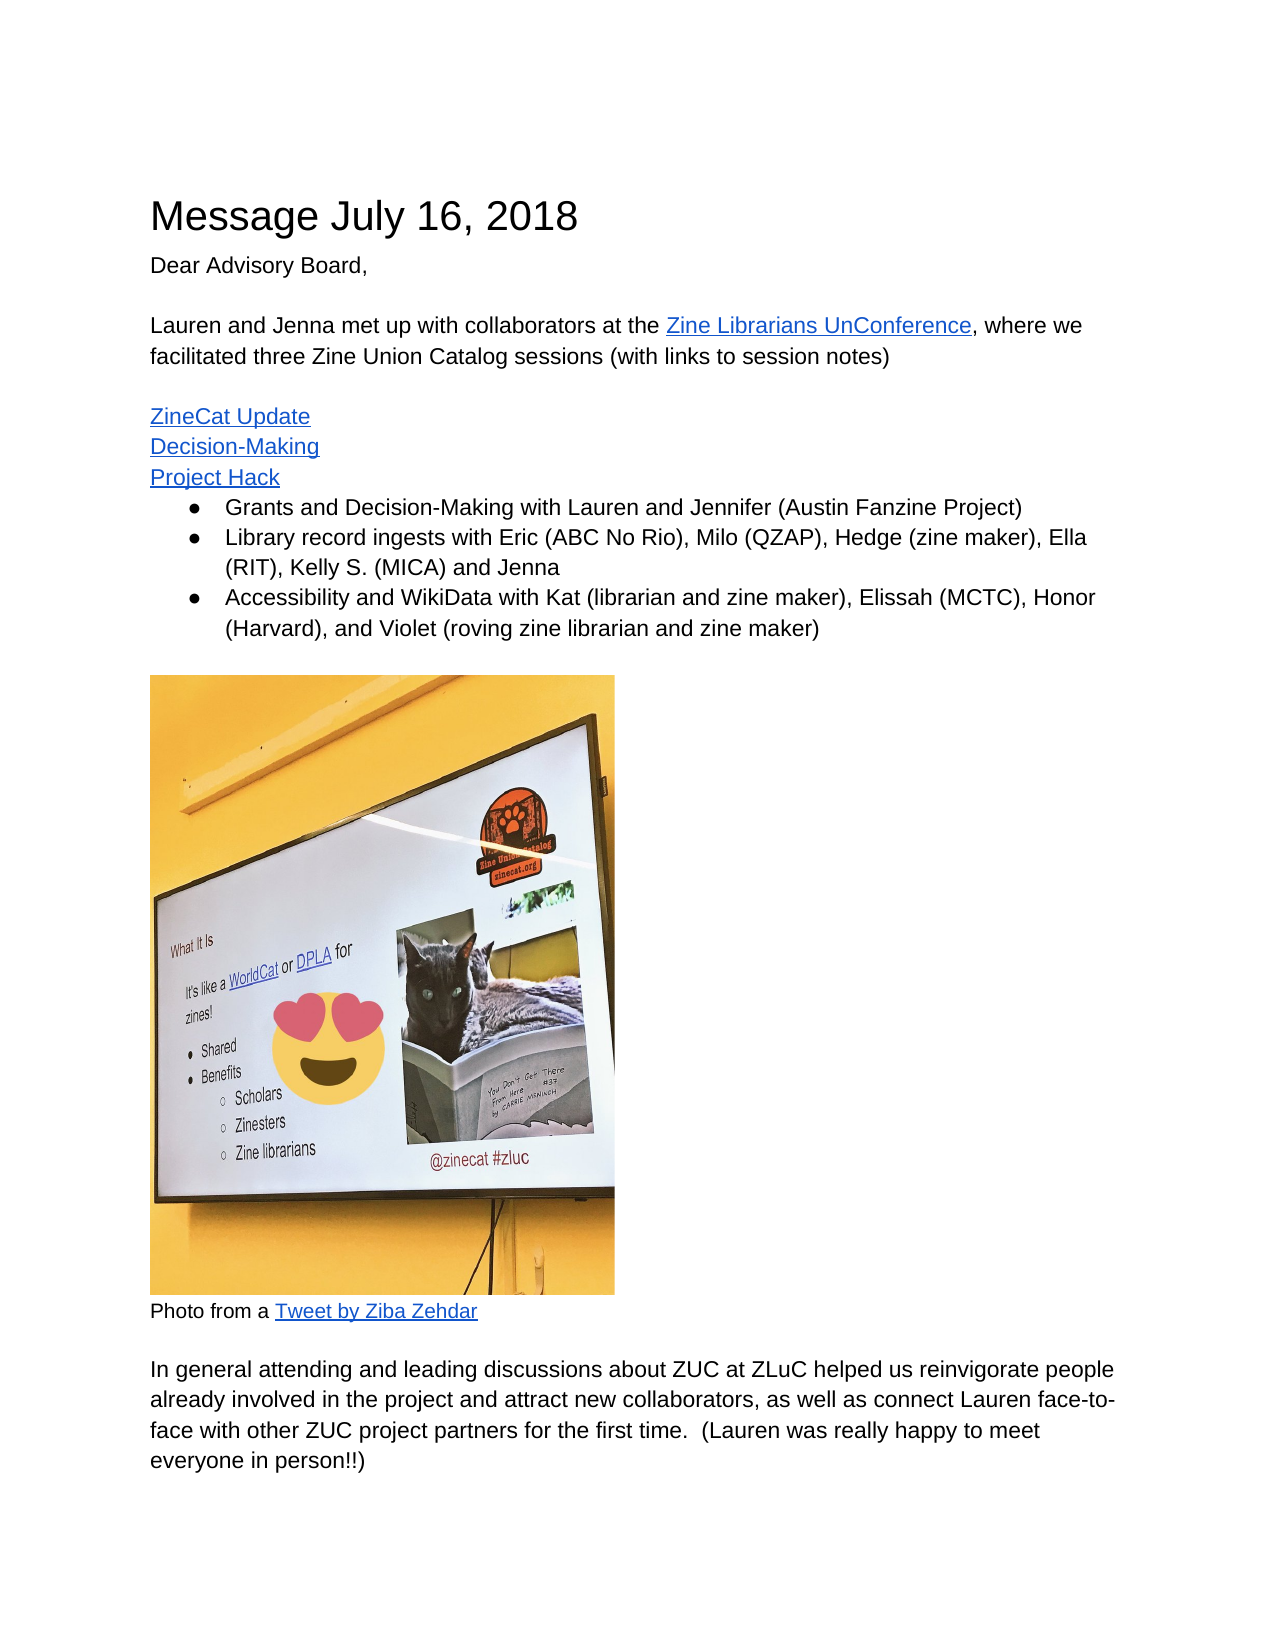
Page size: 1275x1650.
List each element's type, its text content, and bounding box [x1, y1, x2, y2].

text Decision-Making [150, 433, 1125, 460]
text Photo from a Tweet by Ziba Zehdar [150, 1298, 1125, 1322]
text Project Hack [150, 463, 1125, 490]
picture [150, 675, 615, 1295]
text Dear Advisory Board, [150, 252, 1125, 278]
text Lauren and Jenna met up with collaborators at the Zine Librarians UnConference, where we facilitated three Zine Union Catalog sessions (with links to session notes) [150, 312, 1125, 369]
text ZineCat Update [150, 403, 1125, 429]
text In general attending and leading discussions about ZUC at ZLuC helped us reinvigorate people already involved in the project and attract new collaborators, as well as connect Lauren face-to-face with other ZUC project partners for the first time. (Lauren was really happy to meet everyone in person!!) [150, 1356, 1125, 1473]
subtitle Message July 16, 2018 [150, 192, 1125, 239]
list Library record ingests with Eric (ABC No Rio), Milo (QZAP), Hedge (zine maker), Ella (RIT), Kelly S. (MICA) and Jenna [187, 524, 1125, 581]
list Accessibility and WikiData with Kat (librarian and zine maker), Elissah (MCTC), Honor (Harvard), and Violet (roving zine librarian and zine maker) [187, 584, 1125, 641]
list Grants and Decision-Making with Lauren and Jennifer (Austin Fanzine Project) [187, 494, 1125, 520]
